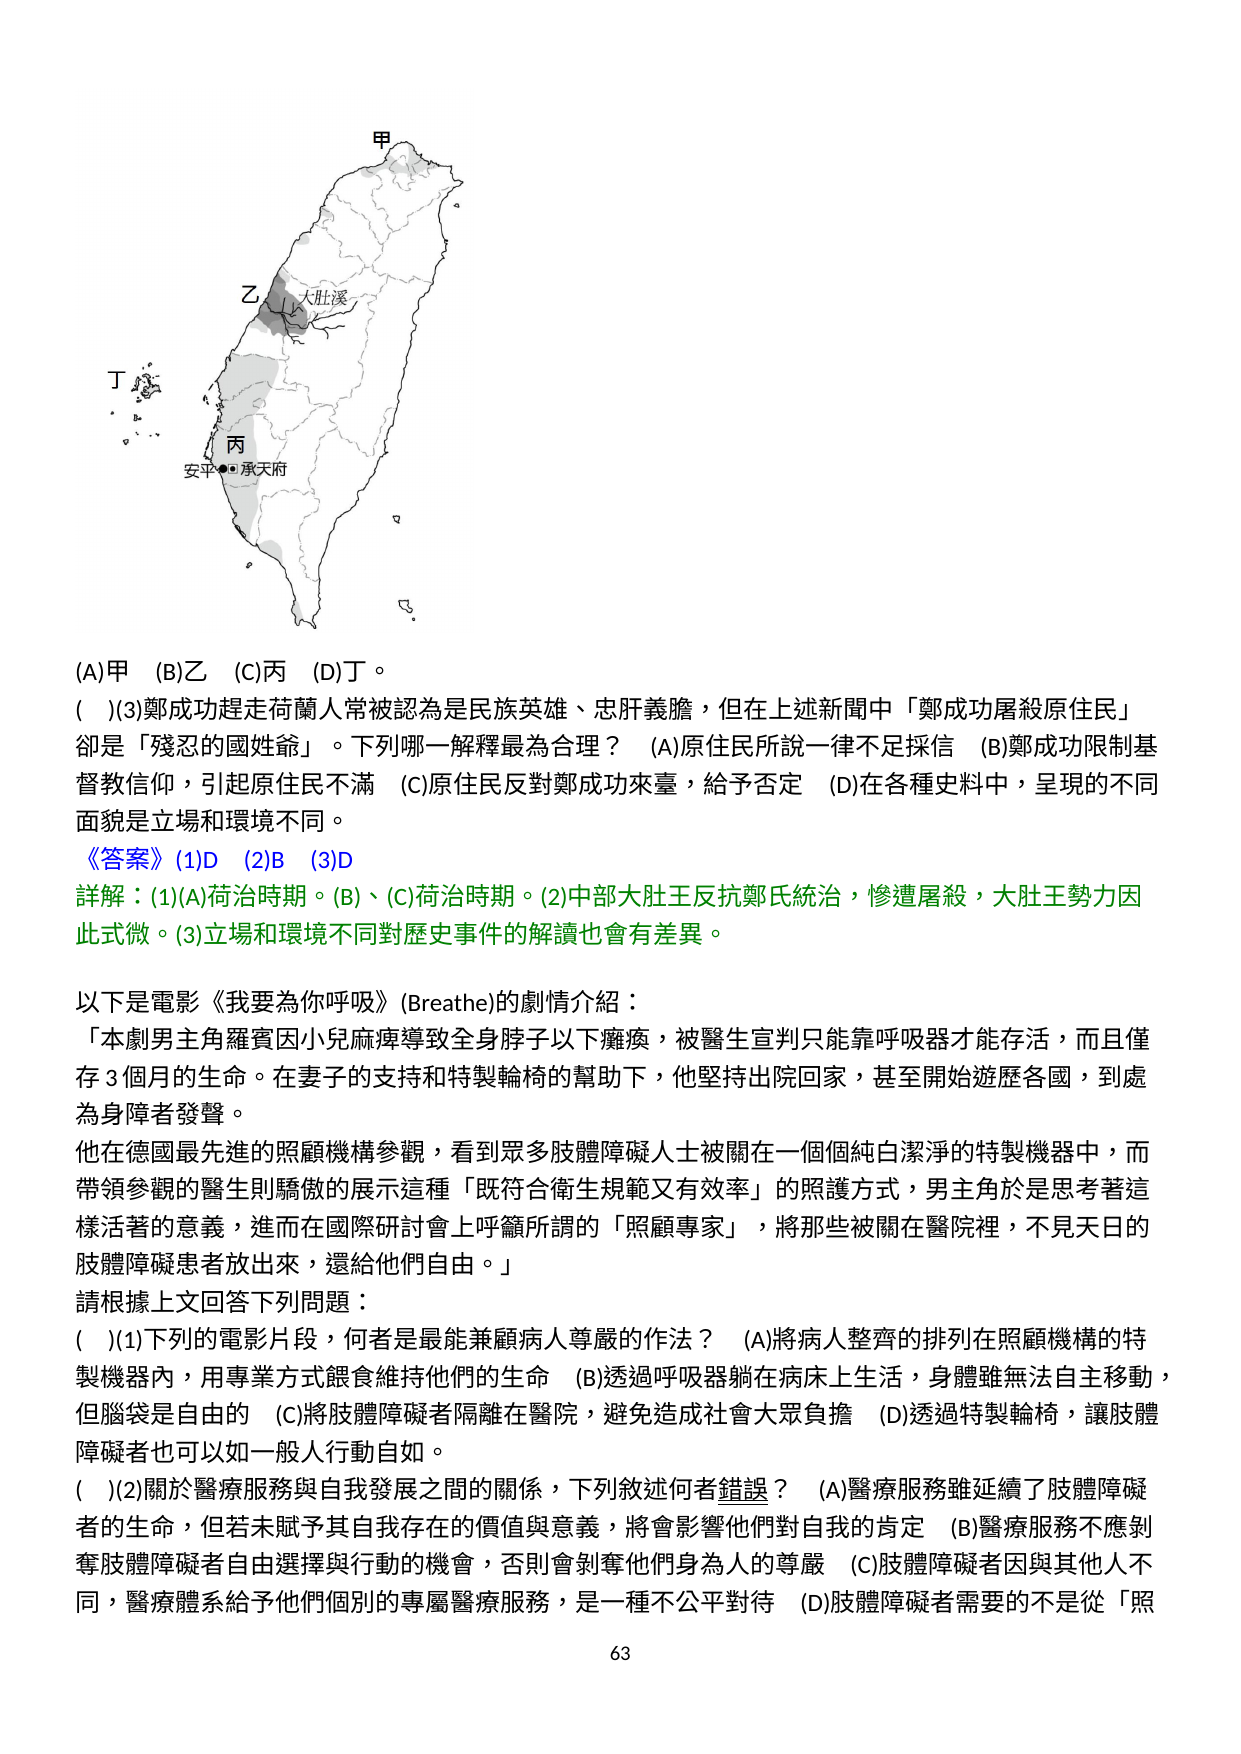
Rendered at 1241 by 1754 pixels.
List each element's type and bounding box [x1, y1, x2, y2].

picture [75, 88, 474, 633]
